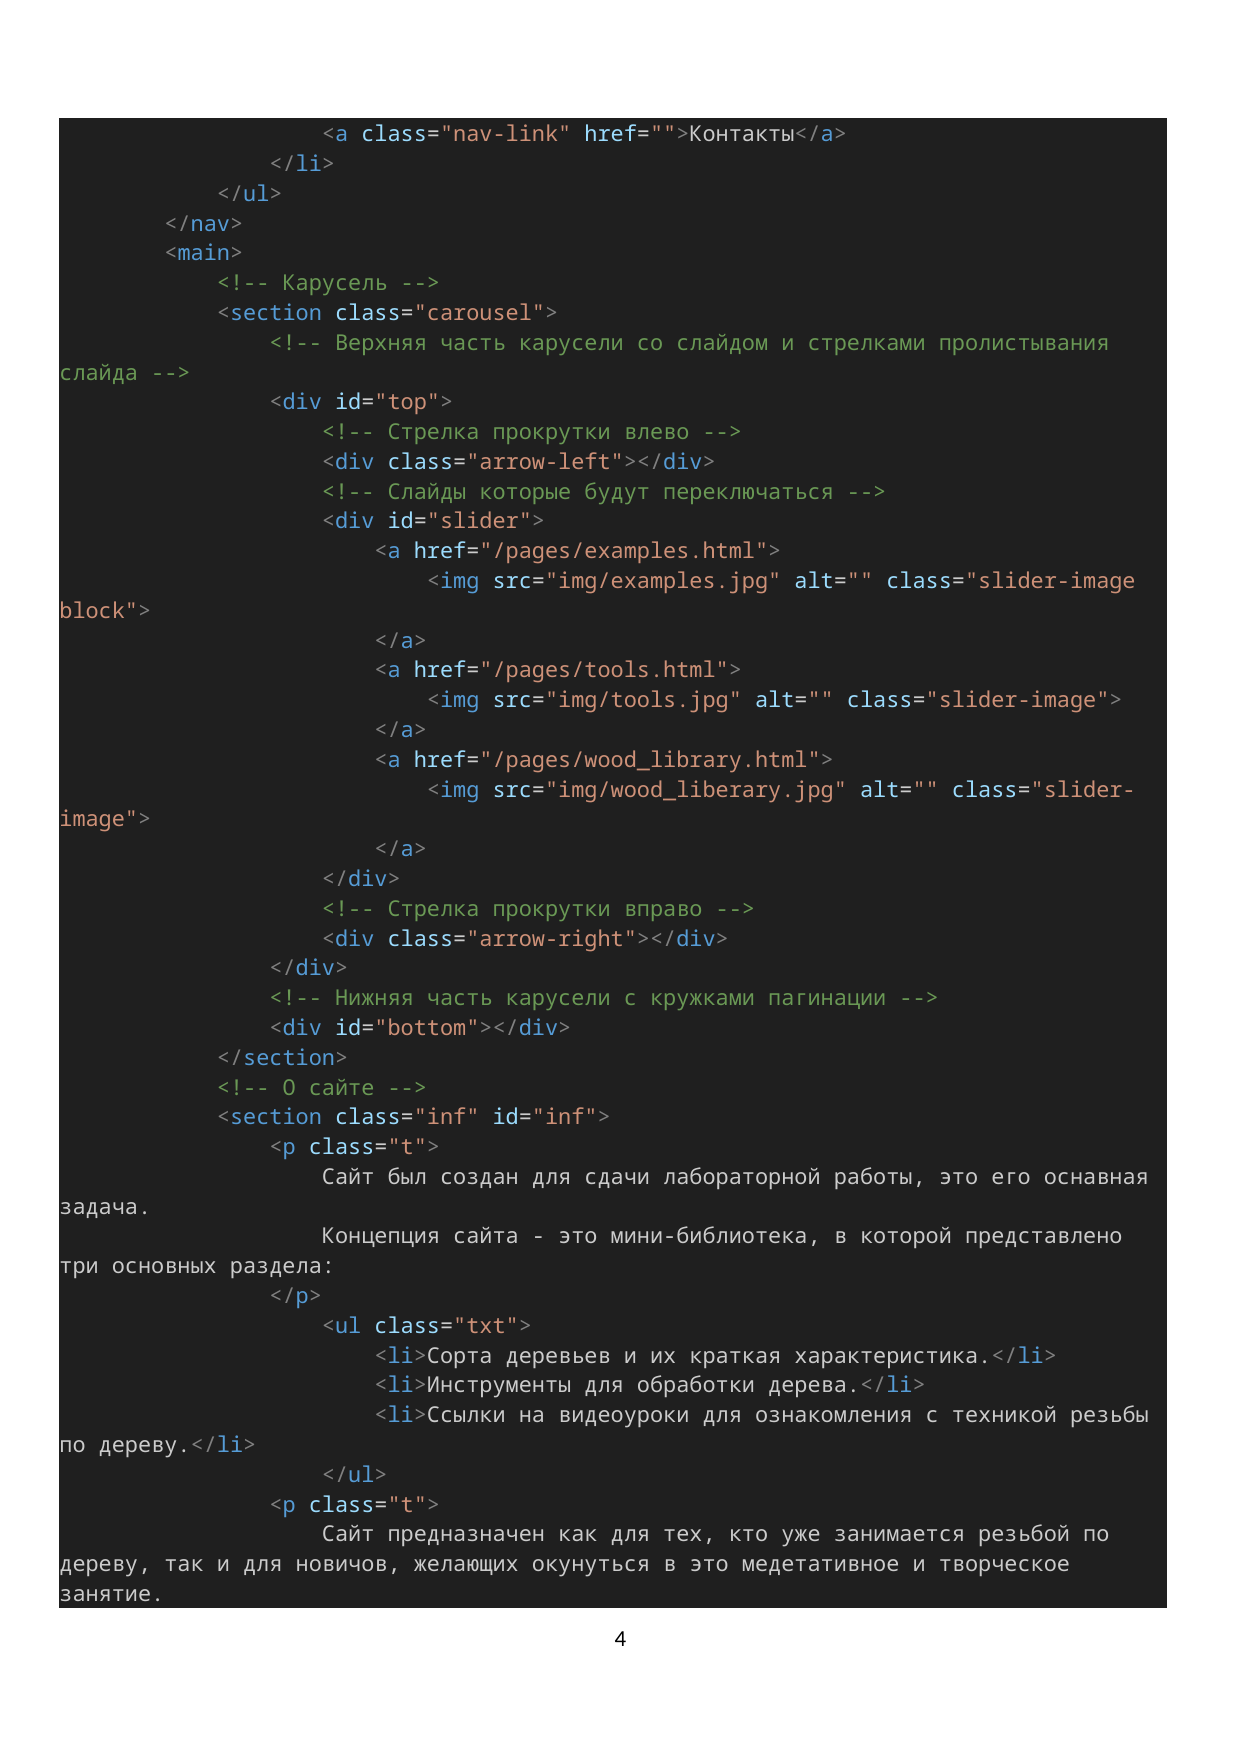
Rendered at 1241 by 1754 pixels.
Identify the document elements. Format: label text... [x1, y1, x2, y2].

text <div class="arrow-left"></div> [59, 446, 1167, 476]
text </ul> [59, 1459, 1167, 1488]
text <li>Ссылки на видеоуроки для ознакомления с техникой резьбы по дереву.</li> [59, 1399, 1167, 1459]
text <a href="/pages/examples.html"> [59, 535, 1167, 565]
text </a> [59, 833, 1167, 863]
text </div> [59, 952, 1167, 982]
text Сайт предназначен как для тех, кто уже занимается резьбой по дереву, так и для новичов, желающих окунуться в это медетативное и творческое занятие. [59, 1518, 1167, 1608]
text <ul class="txt"> [59, 1310, 1167, 1339]
text </section> [59, 1042, 1167, 1071]
text <p class="t"> [59, 1131, 1167, 1161]
text <div class="arrow-right"></div> [59, 922, 1167, 952]
text <img src="img/tools.jpg" alt="" class="slider-image"> [59, 684, 1167, 714]
text <!-- Нижняя часть карусели с кружками пагинации --> [59, 982, 1167, 1012]
text <a href="/pages/tools.html"> [59, 654, 1167, 684]
text <!-- О сайте --> [59, 1071, 1167, 1101]
text </div> [59, 863, 1167, 893]
text <p class="t"> [59, 1488, 1167, 1518]
text </ul> [59, 178, 1167, 207]
text <a class="nav-link" href="">Контакты</a> [59, 118, 1167, 148]
text <div id="top"> [59, 386, 1167, 416]
text <!-- Карусель --> [59, 267, 1167, 297]
text <a href="/pages/wood_library.html"> [59, 744, 1167, 773]
text <img src="img/wood_liberary.jpg" alt="" class="slider-image"> [59, 773, 1167, 833]
text <!-- Верхняя часть карусели со слайдом и стрелками пролистывания слайда --> [59, 327, 1167, 386]
text <img src="img/examples.jpg" alt="" class="slider-image block"> [59, 565, 1167, 624]
text </li> [59, 148, 1167, 178]
text <section class="carousel"> [59, 297, 1167, 327]
text <li>Инструменты для обработки дерева.</li> [59, 1369, 1167, 1399]
text <!-- Слайды которые будут переключаться --> [59, 476, 1167, 505]
text Сайт был создан для сдачи лабораторной работы, это его оснавная задача. [59, 1161, 1167, 1220]
text <!-- Стрелка прокрутки влево --> [59, 416, 1167, 446]
text <div id="slider"> [59, 505, 1167, 535]
text </nav> [59, 207, 1167, 237]
text <section class="inf" id="inf"> [59, 1101, 1167, 1131]
text </a> [59, 714, 1167, 744]
text <main> [59, 237, 1167, 267]
text </p> [59, 1280, 1167, 1310]
text <li>Сорта деревьев и их краткая характеристика.</li> [59, 1339, 1167, 1369]
text <div id="bottom"></div> [59, 1012, 1167, 1042]
text Концепция сайта - это мини-библиотека, в которой представлено три основных раздела: [59, 1220, 1167, 1280]
text </a> [59, 624, 1167, 654]
text <!-- Стрелка прокрутки вправо --> [59, 893, 1167, 922]
